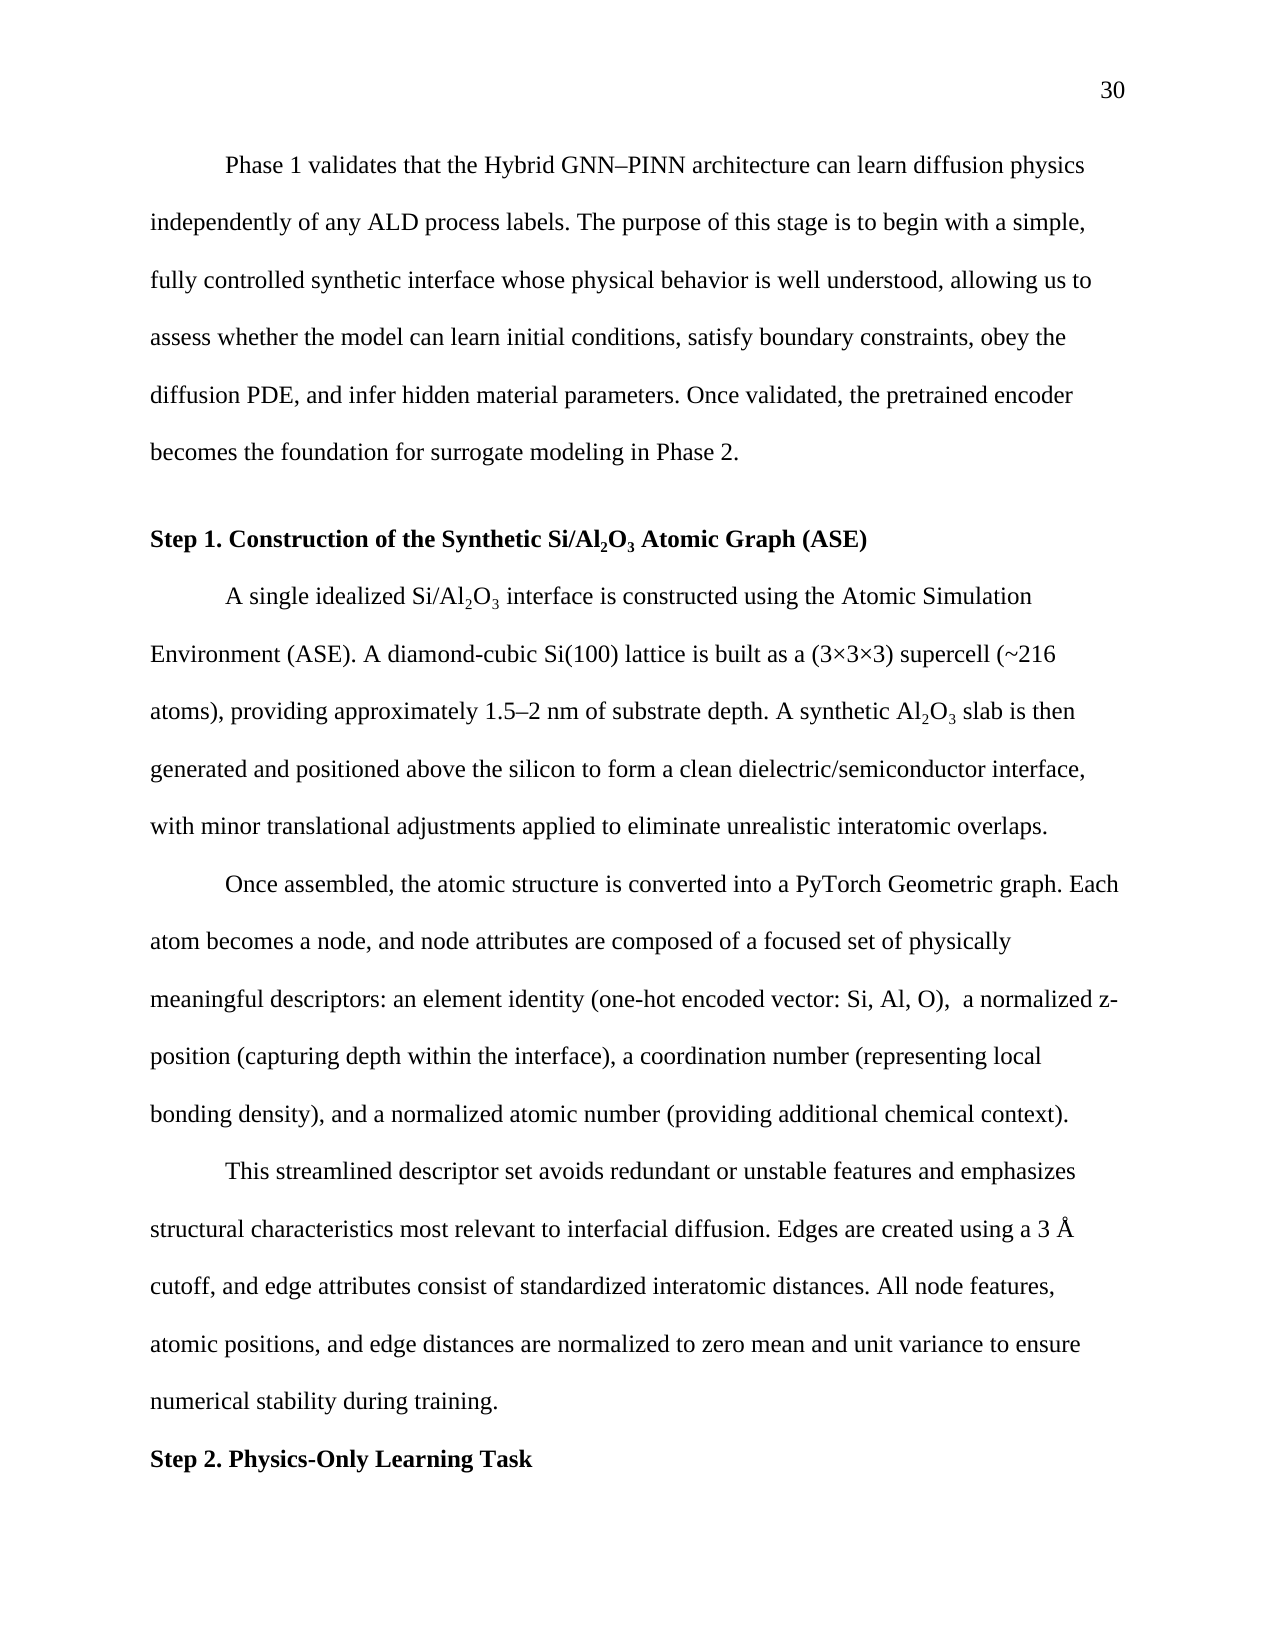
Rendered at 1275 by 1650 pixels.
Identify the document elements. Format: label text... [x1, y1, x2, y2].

text Step 1. Construction of the Synthetic Si/Al₂O₃ Atomic Graph (ASE) [150, 524, 1125, 552]
text Once assembled, the atomic structure is converted into a PyTorch Geometric graph. Each atom becomes a node, and node attributes are composed of a focused set of physically meaningful descriptors: an element identity (one-hot encoded vector: Si, Al, O), a normalized z-position (capturing depth within the interface), a coordination number (representing local bonding density), and a normalized atomic number (providing additional chemical context). [150, 869, 1125, 1127]
text Phase 1 validates that the Hybrid GNN–PINN architecture can learn diffusion physics independently of any ALD process labels. The purpose of this stage is to begin with a simple, fully controlled synthetic interface whose physical behavior is well understood, allowing us to assess whether the model can learn initial conditions, satisfy boundary constraints, obey the diffusion PDE, and infer hidden material parameters. Once validated, the pretrained encoder becomes the foundation for surrogate modeling in Phase 2. [150, 150, 1125, 466]
text A single idealized Si/Al₂O₃ interface is constructed using the Atomic Simulation Environment (ASE). A diamond-cubic Si(100) lattice is built as a (3×3×3) supercell (~216 atoms), providing approximately 1.5–2 nm of substrate depth. A synthetic Al₂O₃ slab is then generated and positioned above the silicon to form a clean dielectric/semiconductor interface, with minor translational adjustments applied to eliminate unrealistic interatomic overlaps. [150, 581, 1125, 840]
text Step 2. Physics-Only Learning Task [150, 1444, 1125, 1472]
text This streamlined descriptor set avoids redundant or unstable features and emphasizes structural characteristics most relevant to interfacial diffusion. Edges are created using a 3 Å cutoff, and edge attributes consist of standardized interatomic distances. All node features, atomic positions, and edge distances are normalized to zero mean and unit variance to ensure numerical stability during training. [150, 1156, 1125, 1415]
